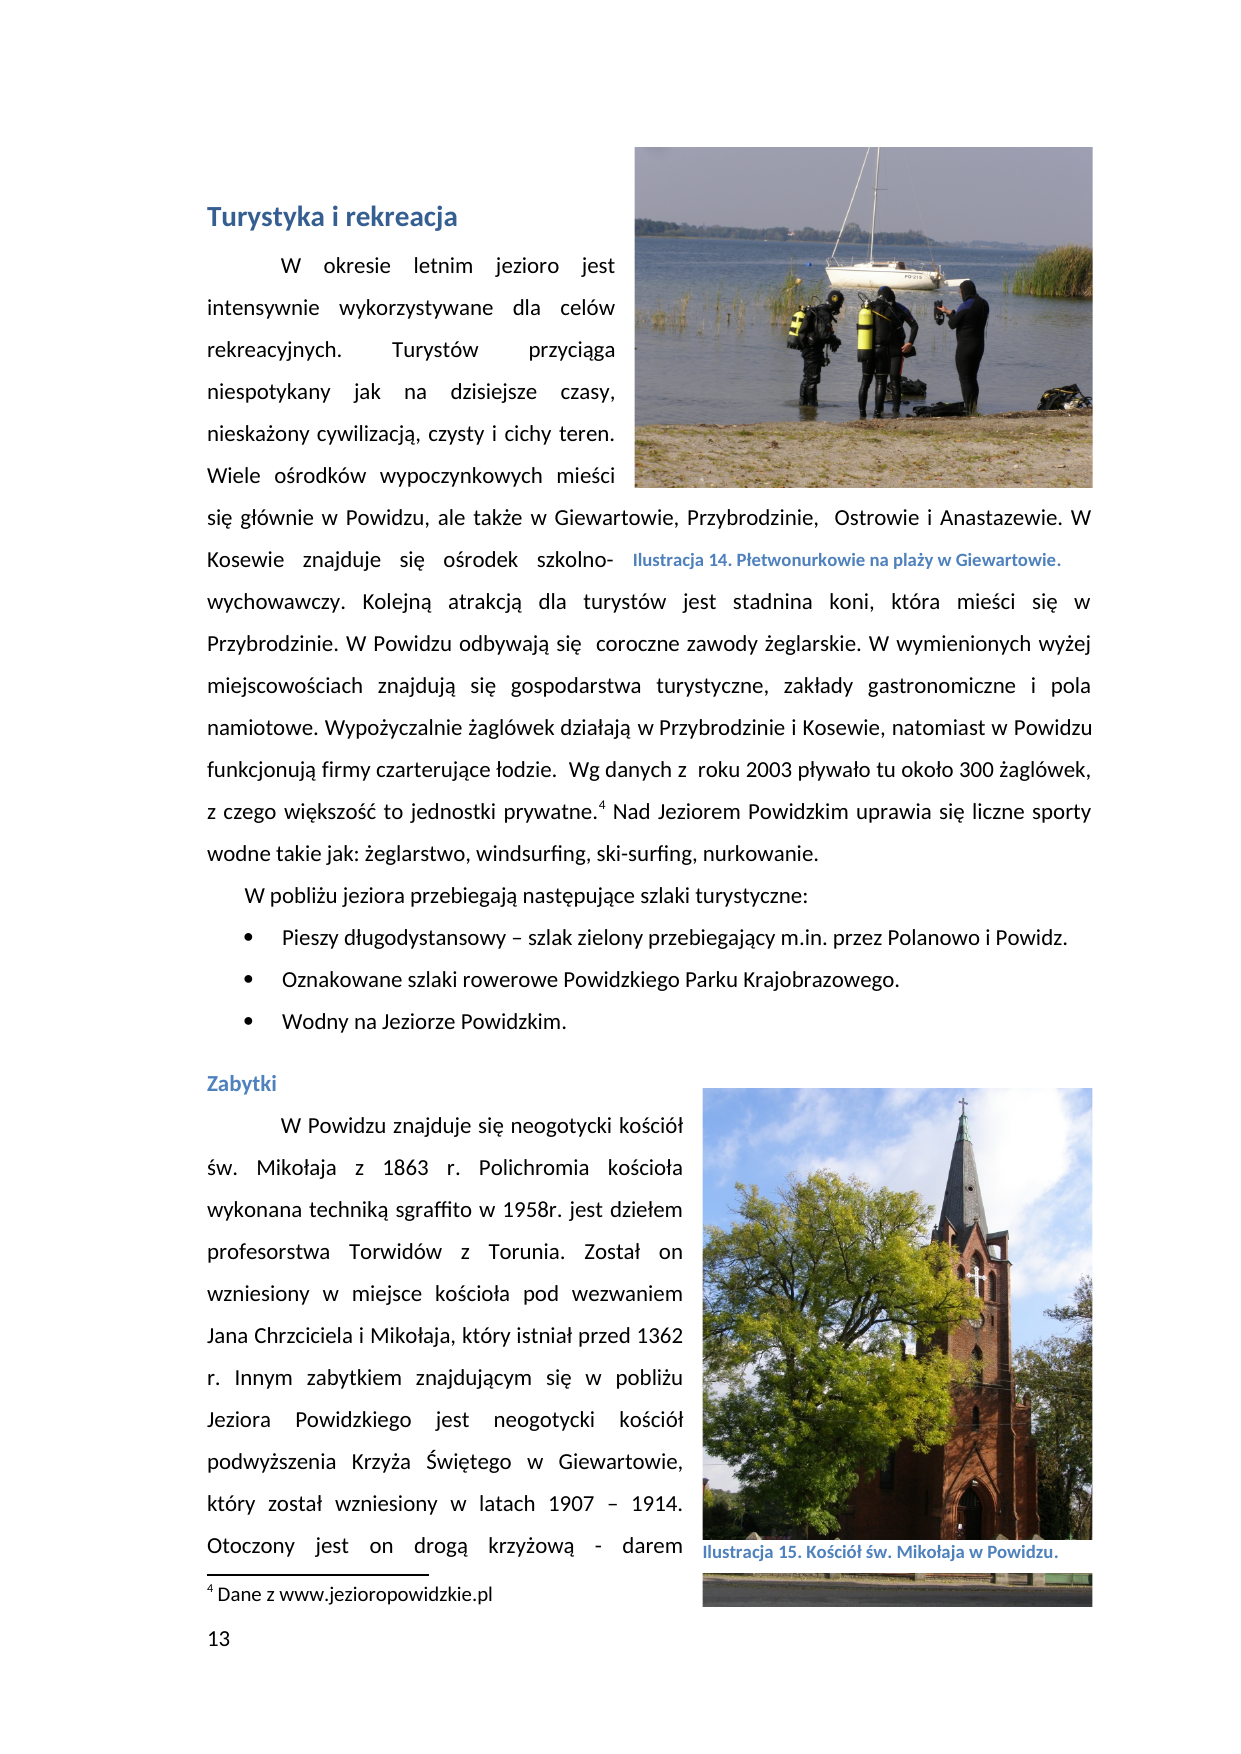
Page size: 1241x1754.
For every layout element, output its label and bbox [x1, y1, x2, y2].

picture [702, 1088, 1093, 1540]
picture [702, 1573, 1093, 1607]
picture [634, 147, 1093, 488]
